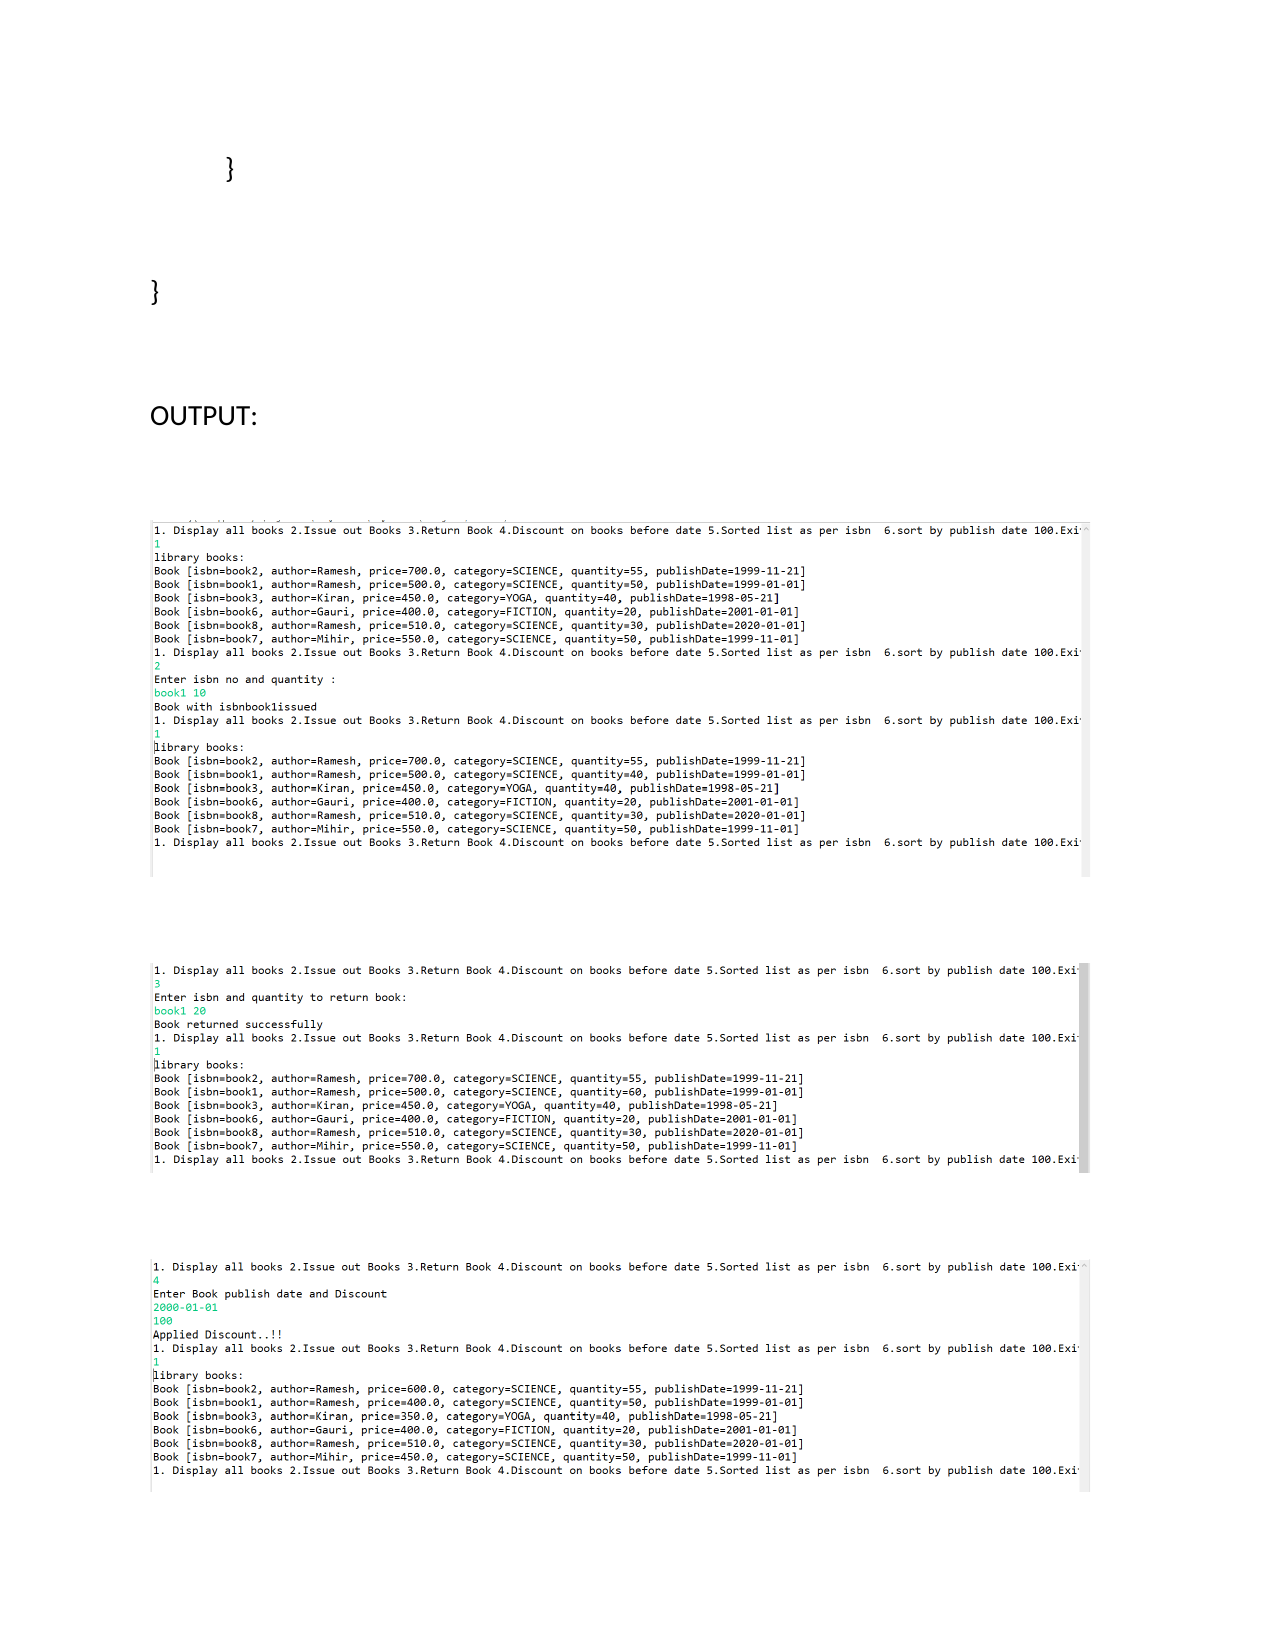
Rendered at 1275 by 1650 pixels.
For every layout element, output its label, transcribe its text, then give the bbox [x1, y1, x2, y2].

picture [150, 1259, 1091, 1492]
text } [150, 273, 1125, 309]
text OUTPUT: [150, 397, 1125, 433]
text } [150, 150, 1125, 186]
picture [150, 963, 1091, 1173]
picture [150, 520, 1091, 877]
